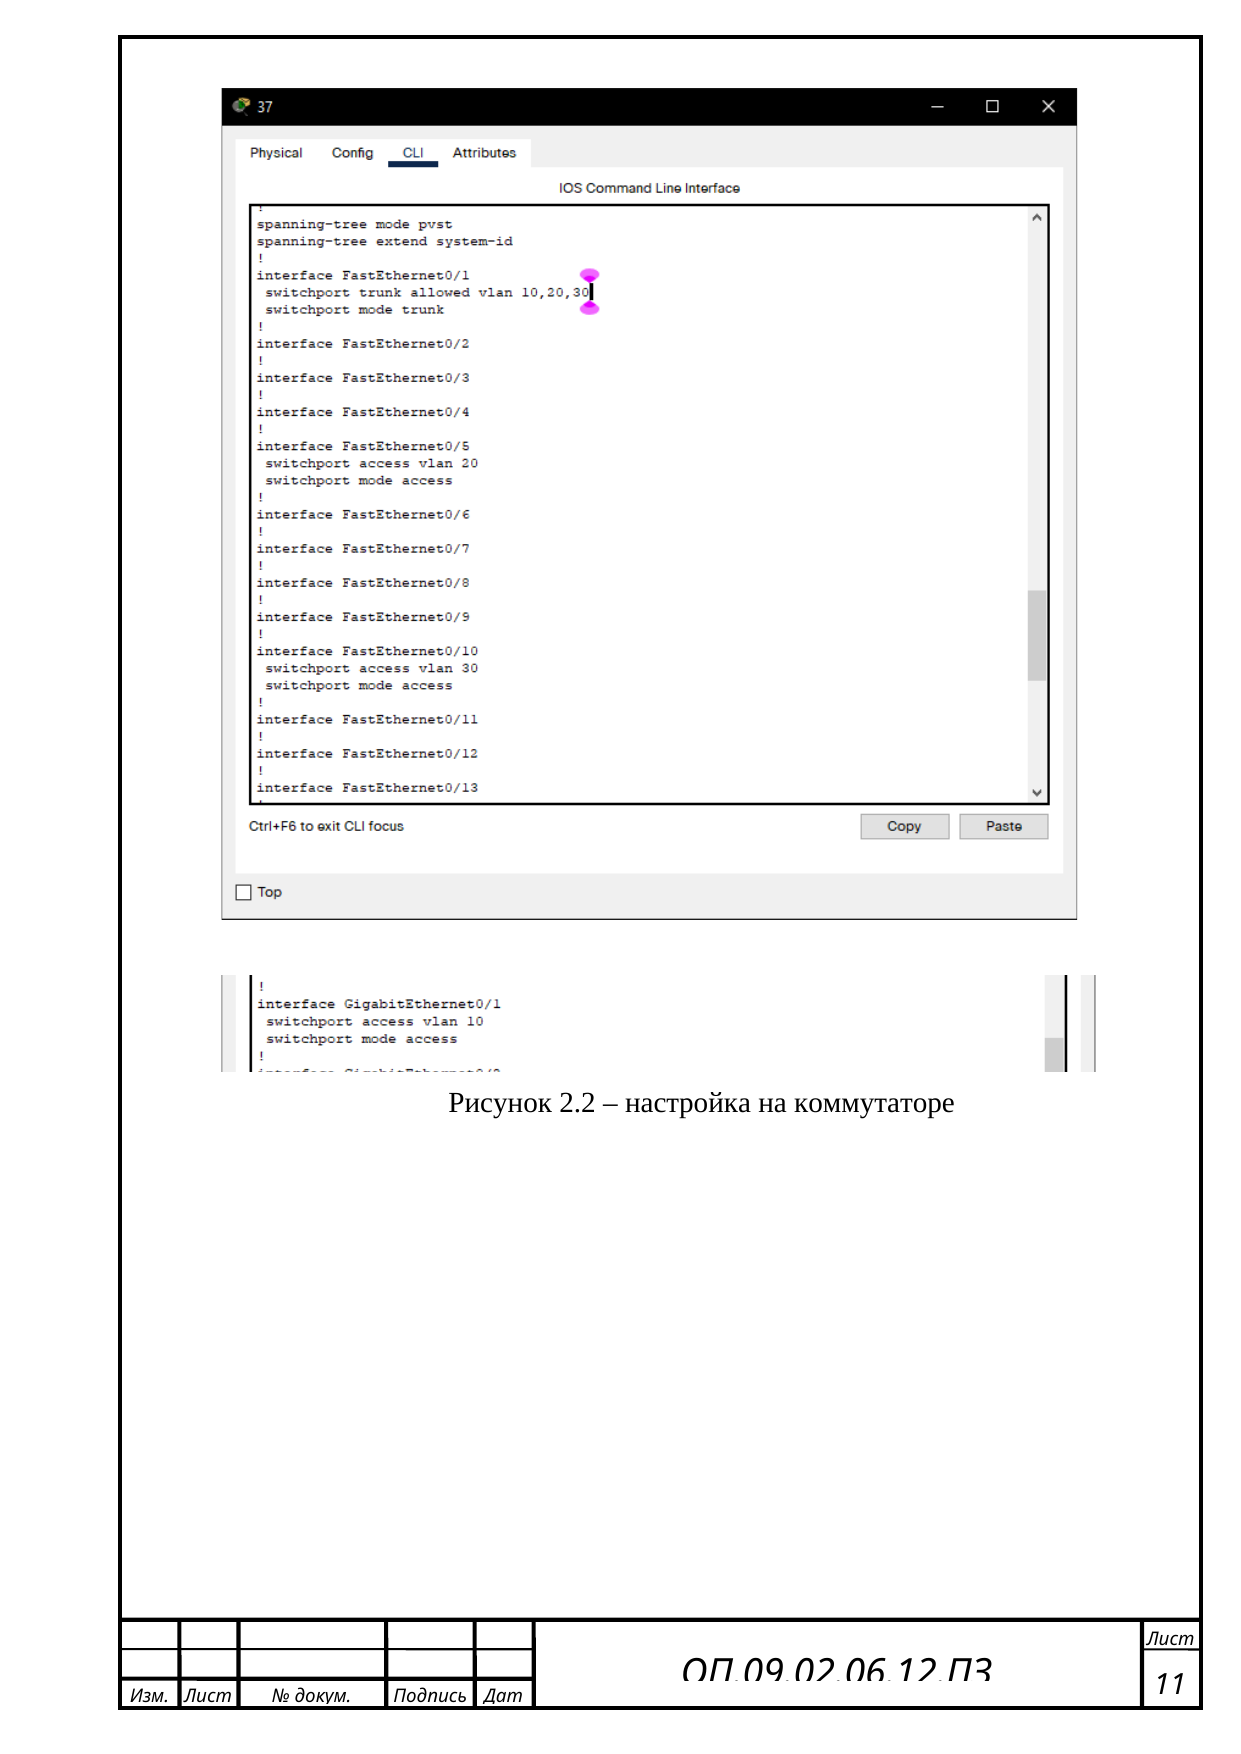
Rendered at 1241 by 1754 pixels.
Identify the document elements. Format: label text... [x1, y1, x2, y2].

picture [221, 88, 1078, 920]
text Рисунок 2.2 – настройка на коммутаторе [148, 1085, 1181, 1118]
picture [221, 975, 1096, 1072]
